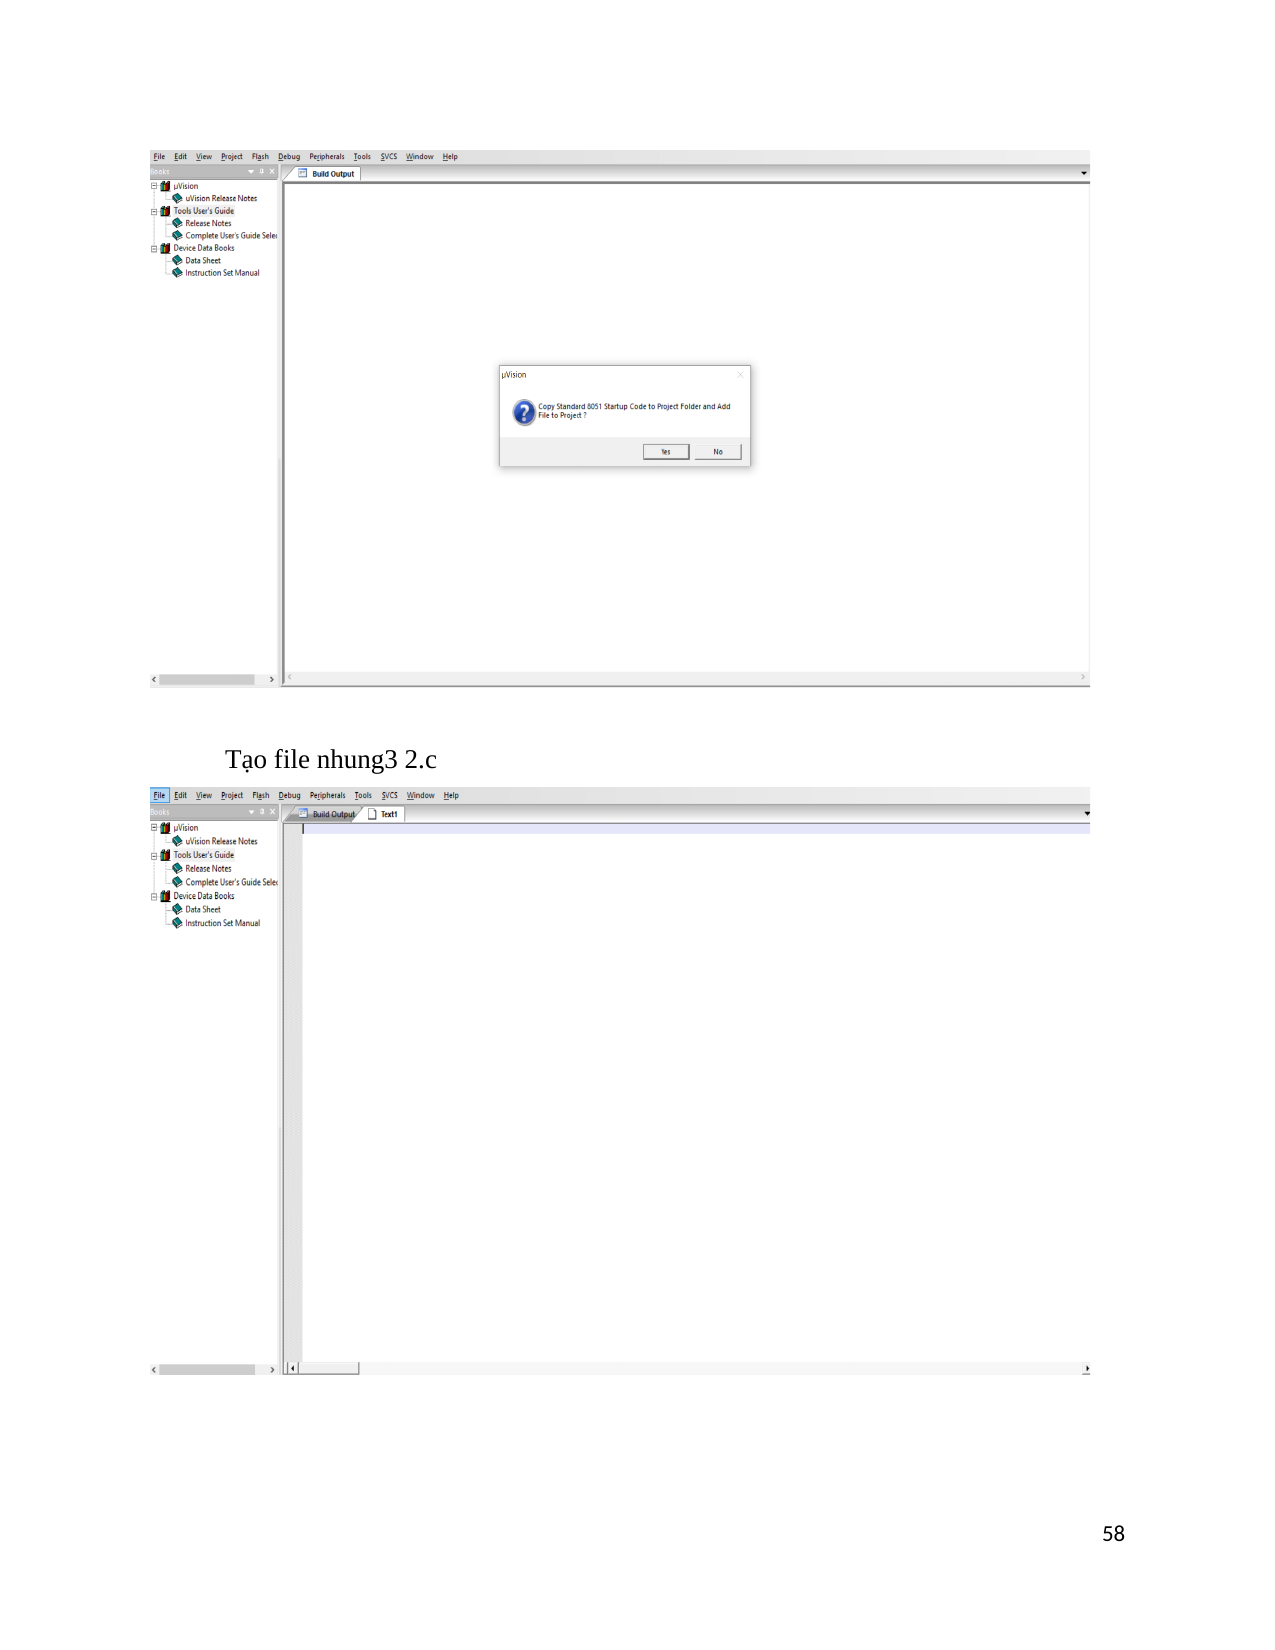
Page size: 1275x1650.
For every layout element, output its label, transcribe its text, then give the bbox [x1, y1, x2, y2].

picture [150, 150, 1091, 688]
text Tạo file nhung3 2.c [150, 744, 1125, 775]
picture [150, 787, 1091, 1375]
